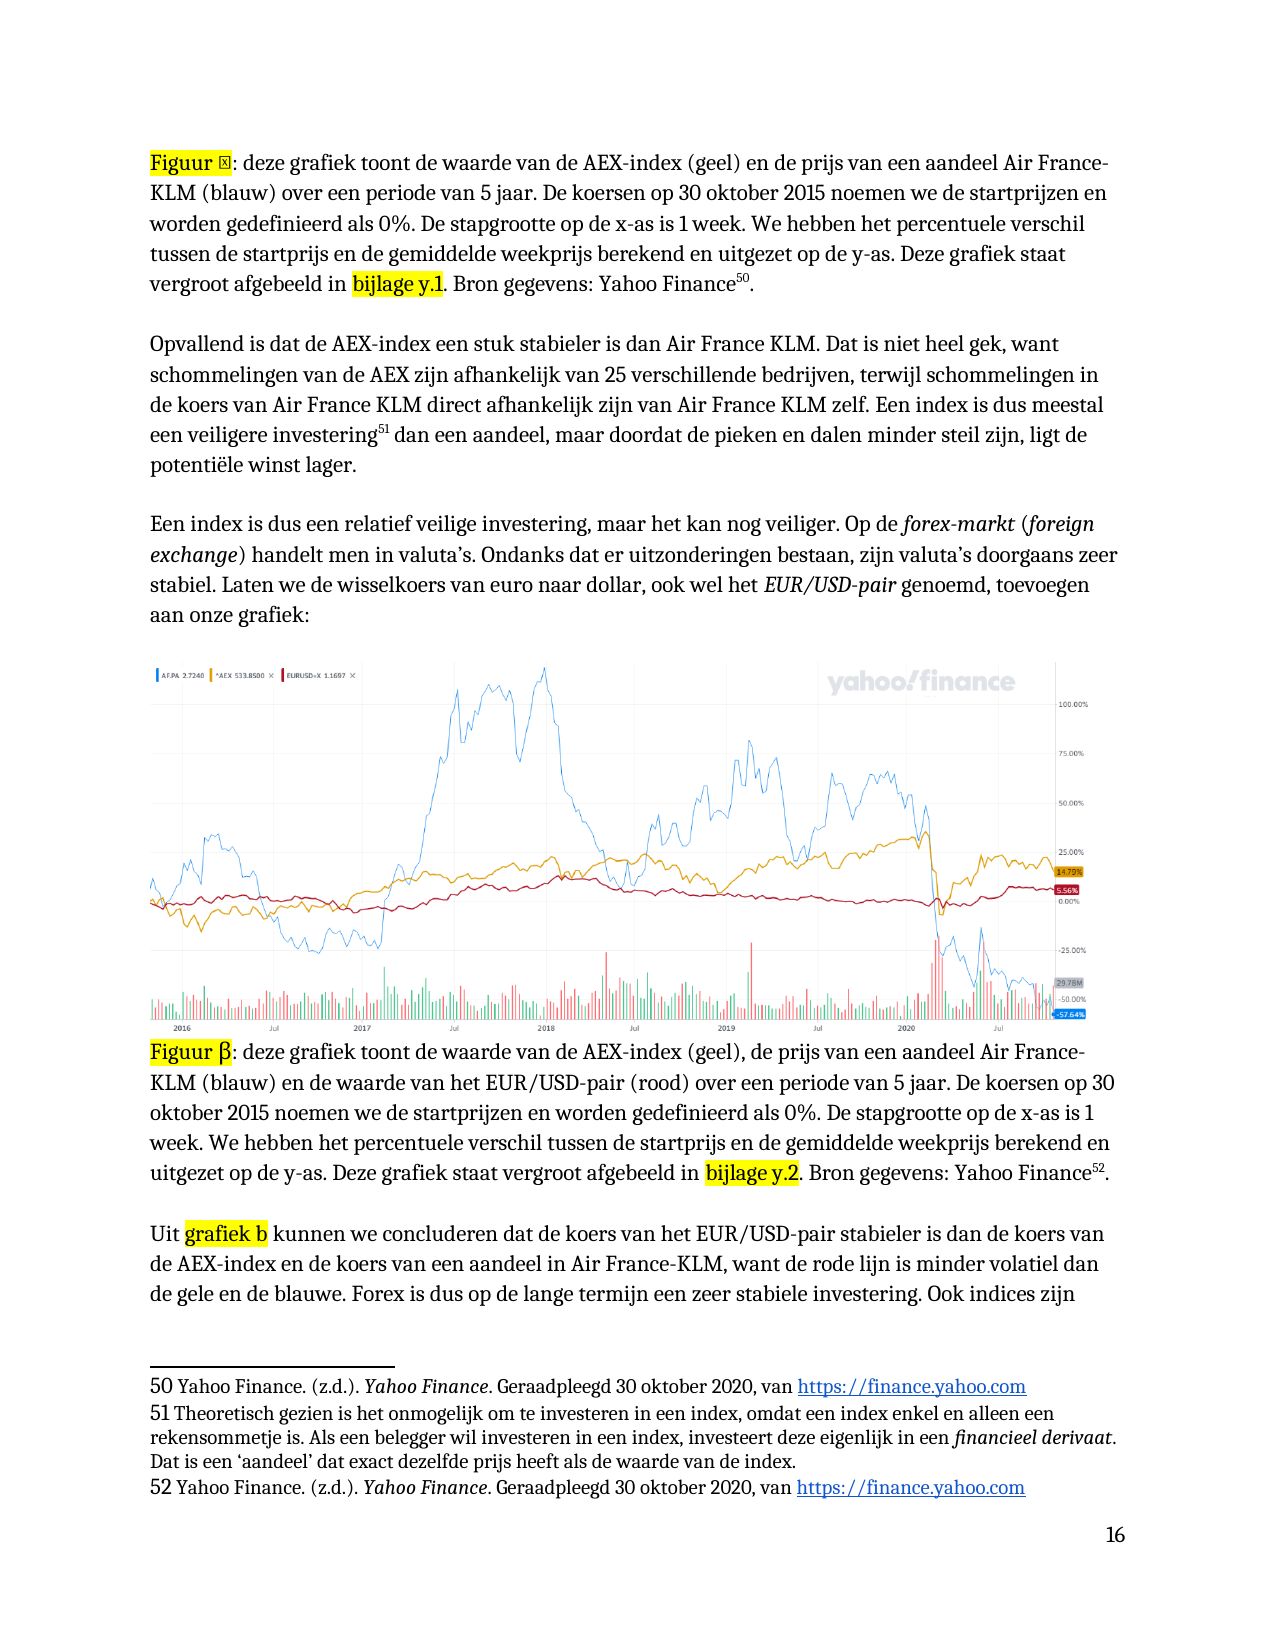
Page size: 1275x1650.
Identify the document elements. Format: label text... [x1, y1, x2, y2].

text Opvallend is dat de AEX-index een stuk stabieler is dan Air France KLM. Dat is niet heel gek, want schommelingen van de AEX zijn afhankelijk van 25 verschillende bedrijven, terwijl schommelingen in de koers van Air France KLM direct afhankelijk zijn van Air France KLM zelf. Een index is dus meestal een veiligere investering dan een aandeel, maar doordat de pieken en dalen minder steil zijn, ligt de potentiële winst lager. [150, 331, 1125, 478]
text Figuur 𝛼: deze grafiek toont de waarde van de AEX-index (geel) en de prijs van een aandeel Air France-KLM (blauw) over een periode van 5 jaar. De koersen op 30 oktober 2015 noemen we de startprijzen en worden gedefinieerd als 0%. De stapgrootte op de x-as is 1 week. We hebben het percentuele verschil tussen de startprijs en de gemiddelde weekprijs berekend en uitgezet op de y-as. Deze grafiek staat vergroot afgebeeld in bijlage y.1. Bron gegevens: Yahoo Finance. [150, 150, 1125, 297]
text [150, 1220, 1125, 1307]
picture [150, 662, 1090, 1036]
text Figuur β: deze grafiek toont de waarde van de AEX-index (geel), de prijs van een aandeel Air France-KLM (blauw) en de waarde van het EUR/USD-pair (rood) over een periode van 5 jaar. De koersen op 30 oktober 2015 noemen we de startprijzen en worden gedefinieerd als 0%. De stapgrootte op de x-as is 1 week. We hebben het percentuele verschil tussen de startprijs en de gemiddelde weekprijs berekend en uitgezet op de y-as. Deze grafiek staat vergroot afgebeeld in bijlage y.2. Bron gegevens: Yahoo Finance. [150, 1039, 1125, 1186]
text Een index is dus een relatief veilige investering, maar het kan nog veiliger. Op de forex-markt (foreign exchange) handelt men in valuta’s. Ondanks dat er uitzonderingen bestaan, zijn valuta’s doorgaans zeer stabiel. Laten we de wisselkoers van euro naar dollar, ook wel het EUR/USD-pair genoemd, toevoegen aan onze grafiek: [150, 511, 1125, 628]
